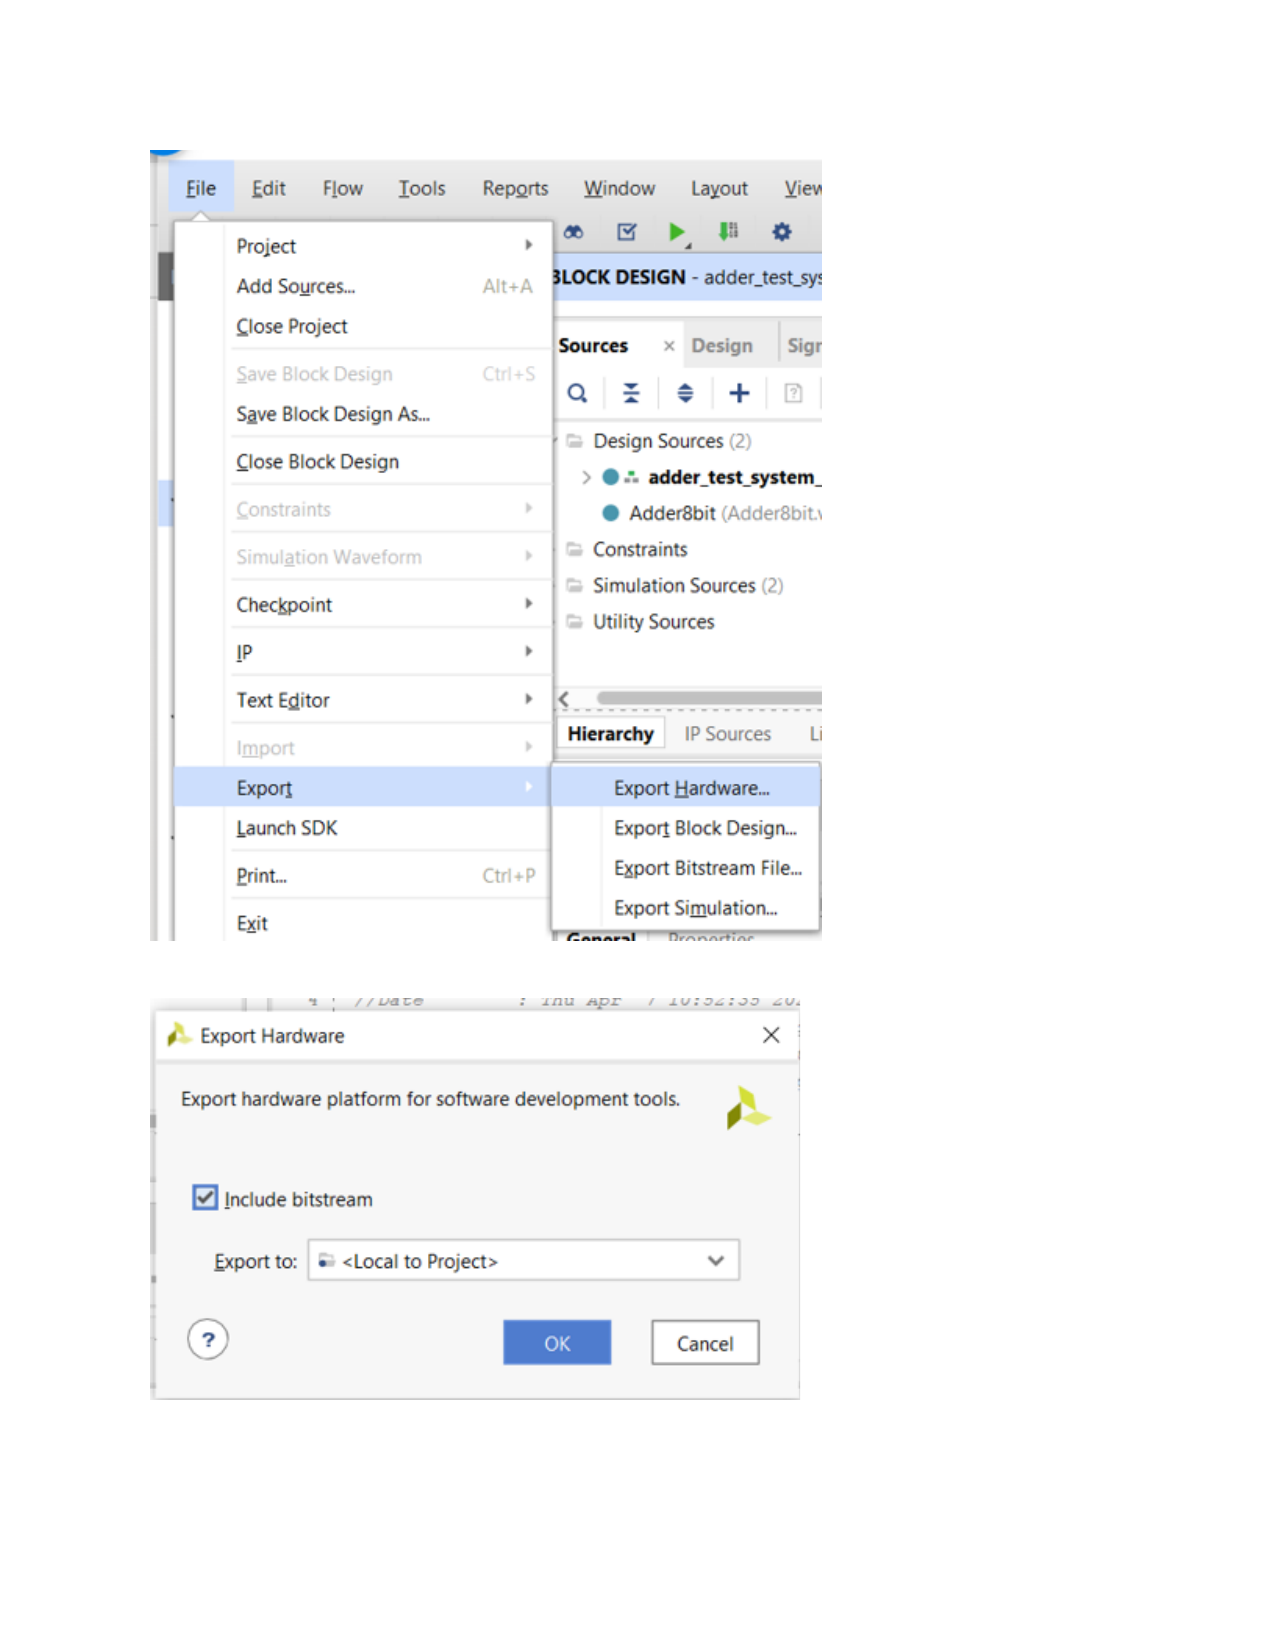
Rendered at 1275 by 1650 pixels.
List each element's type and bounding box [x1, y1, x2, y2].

picture [150, 998, 800, 1400]
picture [150, 150, 822, 941]
